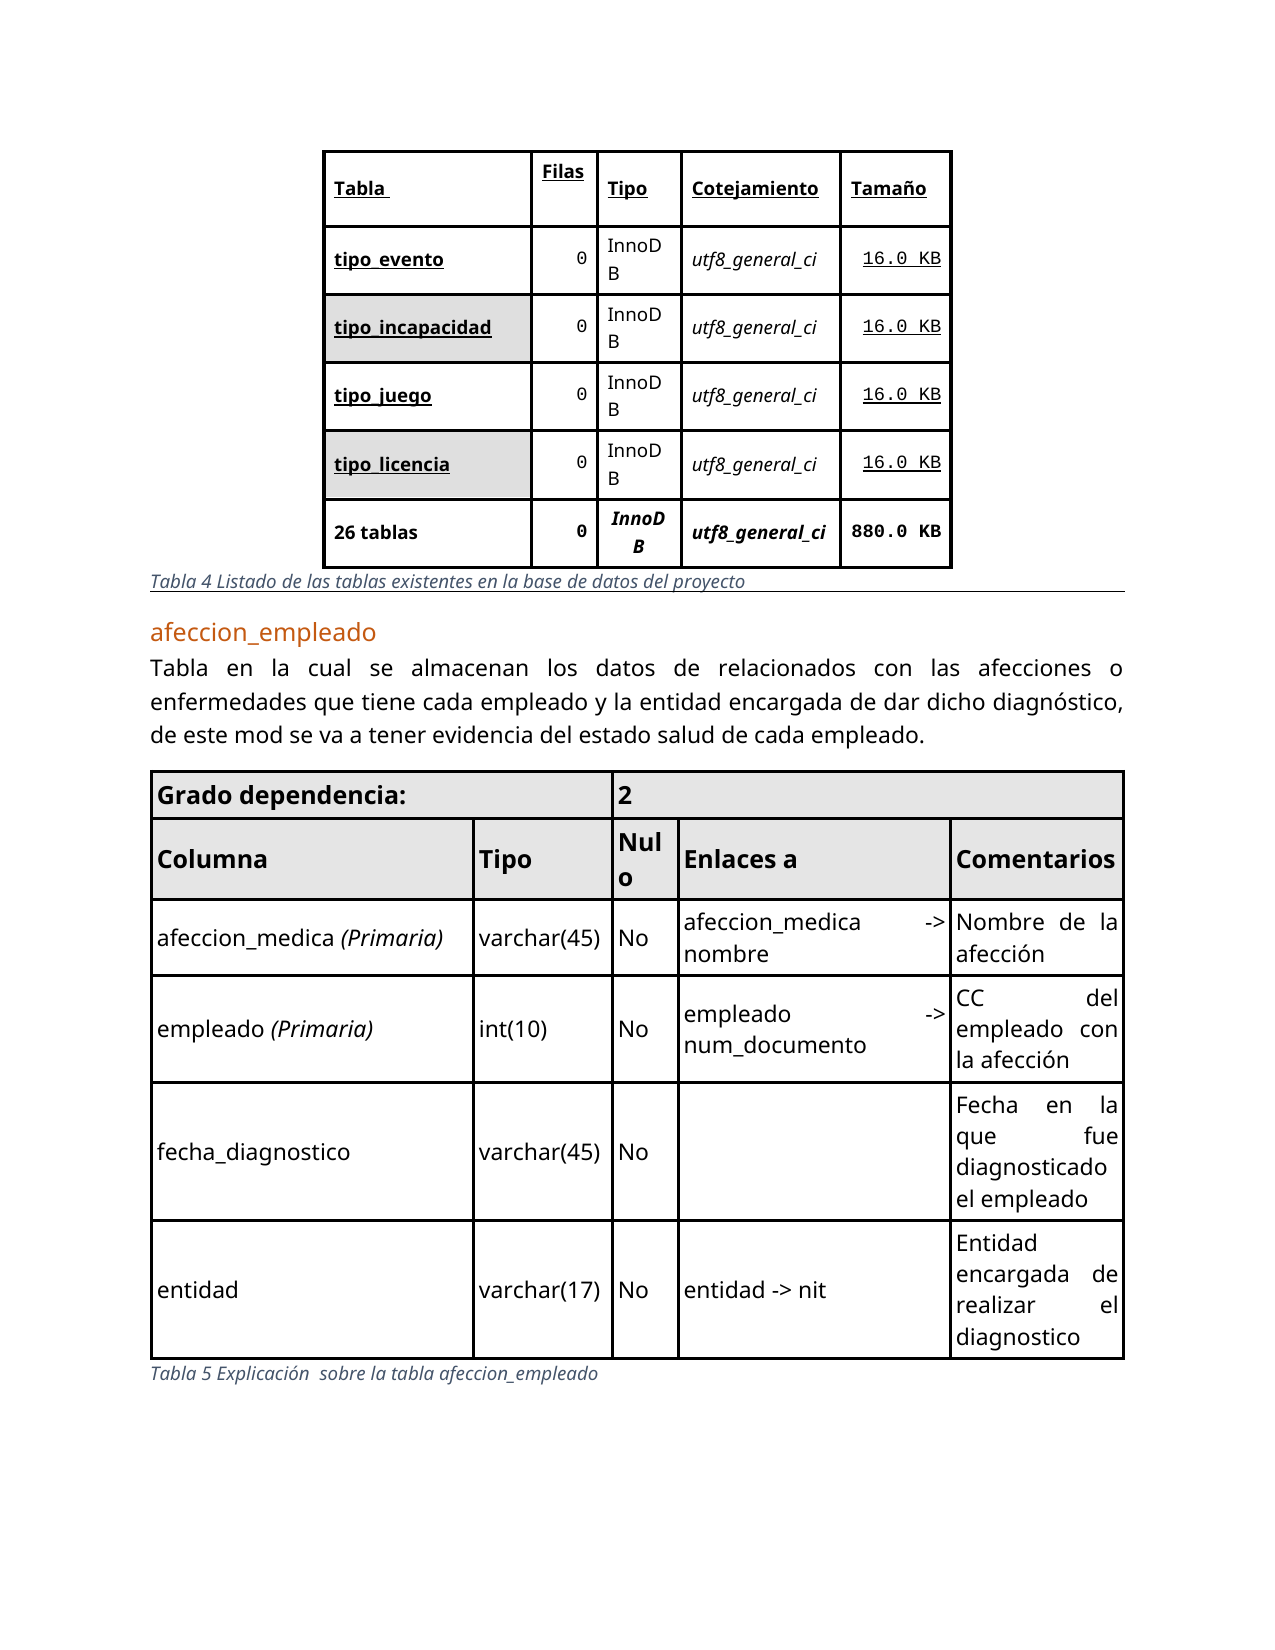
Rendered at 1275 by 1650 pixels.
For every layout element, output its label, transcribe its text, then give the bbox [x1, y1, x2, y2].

table_cell tipo_evento [326, 228, 530, 293]
table_cell utf8_general_ci [683, 228, 839, 293]
table_cell entidad [153, 1222, 472, 1357]
table_header Cotejamiento [683, 153, 839, 224]
table_cell 0 [533, 296, 596, 361]
text Tabla en la cual se almacenan los datos de relacionados con las afecciones o enfermedades que tiene cada empleado y la entidad encargada de dar dicho diagnóstico, de este mod se va a tener evidencia del estado salud de cada empleado. [150, 652, 1125, 751]
table_header Filas [533, 153, 596, 224]
table_cell Nombre de la afección [952, 901, 1122, 974]
table_cell [680, 1084, 949, 1219]
table_cell 0 [533, 432, 596, 497]
table_header 2 [614, 773, 1122, 817]
table_header Tabla [326, 153, 530, 224]
text Tabla 5 Explicación sobre la tabla afeccion_empleado [150, 1360, 1125, 1386]
table_header Tamaño [842, 153, 949, 224]
table_cell InnoDB [599, 296, 680, 361]
table_cell InnoDB [599, 364, 680, 429]
table_header Tipo [599, 153, 680, 224]
table_cell 16.0 KB [842, 296, 949, 361]
table_cell afeccion_medica -> nombre [680, 901, 949, 974]
table_cell utf8_general_ci [683, 364, 839, 429]
table_cell 0 [533, 501, 596, 566]
table_cell No [614, 1084, 677, 1219]
table_cell Comentarios [952, 820, 1122, 898]
table_cell tipo_juego [326, 364, 530, 429]
table_cell tipo_incapacidad [326, 296, 530, 361]
table_cell empleado -> num_documento [680, 977, 949, 1081]
text Tabla 4 Listado de las tablas existentes en la base de datos del proyecto [150, 569, 1125, 591]
table_cell 880.0 KB [842, 501, 949, 566]
table_cell Entidad encargada de realizar el diagnostico [952, 1222, 1122, 1357]
table_cell No [614, 901, 677, 974]
table_cell 26 tablas [326, 501, 530, 566]
table_cell Columna [153, 820, 472, 898]
table_cell tipo_licencia [326, 432, 530, 497]
table_cell utf8_general_ci [683, 432, 839, 497]
table_cell InnoDB [599, 432, 680, 497]
table_cell InnoDB [599, 228, 680, 293]
table_cell int(10) [475, 977, 611, 1081]
table_cell Enlaces a [680, 820, 949, 898]
table_cell Tipo [475, 820, 611, 898]
table_cell utf8_general_ci [683, 296, 839, 361]
table_cell 16.0 KB [842, 228, 949, 293]
table_cell Nulo [614, 820, 677, 898]
table_cell 16.0 KB [842, 364, 949, 429]
table_cell 16.0 KB [842, 432, 949, 497]
table_cell varchar(17) [475, 1222, 611, 1357]
table_cell InnoDB [599, 501, 680, 566]
table_cell varchar(45) [475, 901, 611, 974]
table_header Grado dependencia: [153, 773, 611, 817]
table_cell entidad -> nit [680, 1222, 949, 1357]
table_cell empleado (Primaria) [153, 977, 472, 1081]
table_cell fecha_diagnostico [153, 1084, 472, 1219]
table_cell No [614, 977, 677, 1081]
table_cell CC del empleado con la afección [952, 977, 1122, 1081]
subtitle afeccion_empleado [150, 615, 1125, 649]
table_cell varchar(45) [475, 1084, 611, 1219]
table_cell No [614, 1222, 677, 1357]
table_cell afeccion_medica (Primaria) [153, 901, 472, 974]
table_cell Fecha en la que fue diagnosticado el empleado [952, 1084, 1122, 1219]
table_cell utf8_general_ci [683, 501, 839, 566]
table_cell 0 [533, 228, 596, 293]
table_cell 0 [533, 364, 596, 429]
